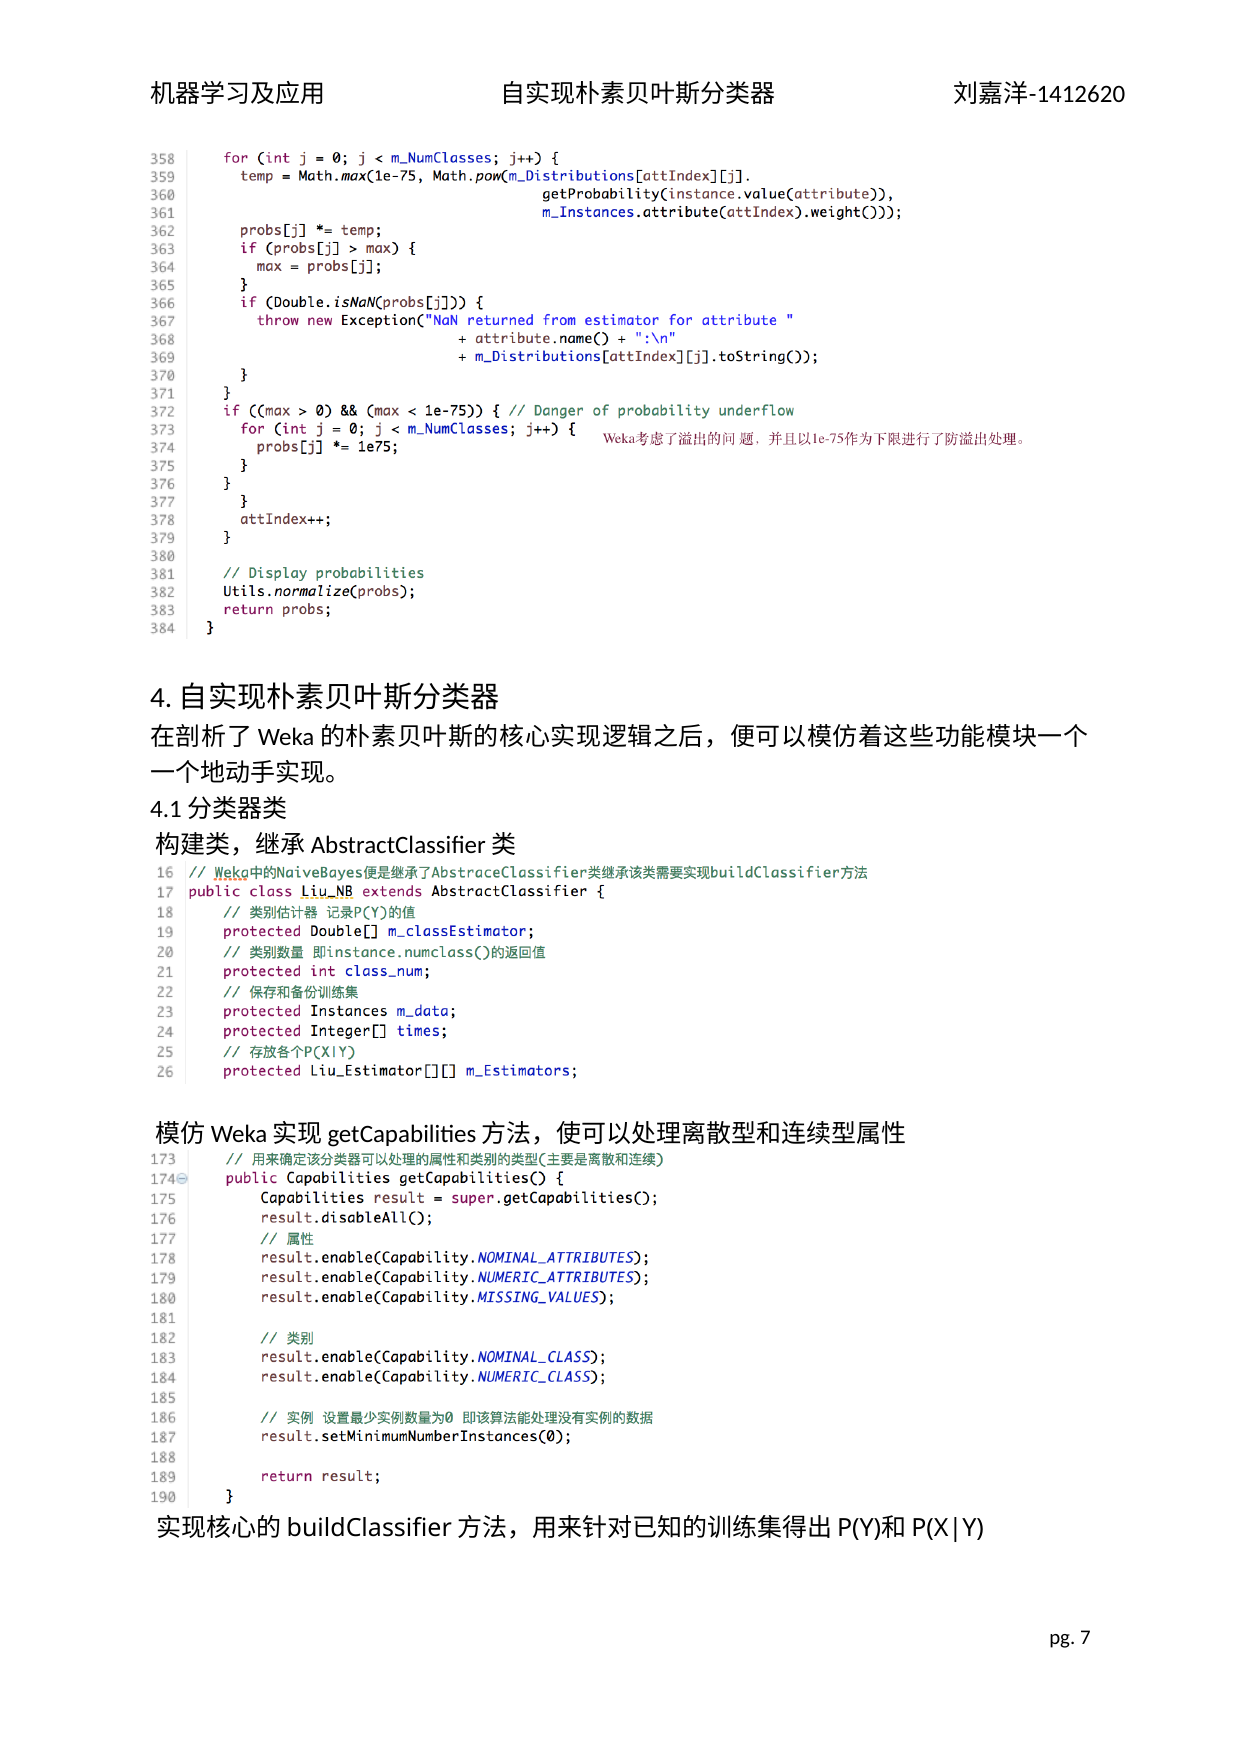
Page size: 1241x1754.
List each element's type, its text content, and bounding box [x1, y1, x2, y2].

text 构建类，继承AbstractClassifier类 [150, 825, 1090, 861]
picture [150, 150, 1090, 639]
text 模仿Weka实现getCapabilities方法，使可以处理离散型和连续型属性 [150, 1114, 1090, 1150]
text 实现核心的buildClassifier方法，用来针对已知的训练集得出P(Y)和P(X|Y) [150, 1508, 1090, 1544]
text 在剖析了Weka的朴素贝叶斯的核心实现逻辑之后，便可以模仿着这些功能模块一个一个地动手实现。 [150, 716, 1090, 789]
text 4.1 分类器类 [150, 789, 1090, 825]
picture [150, 1150, 1090, 1508]
text 4. 自实现朴素贝叶斯分类器 [150, 674, 1090, 716]
picture [150, 861, 1089, 1084]
